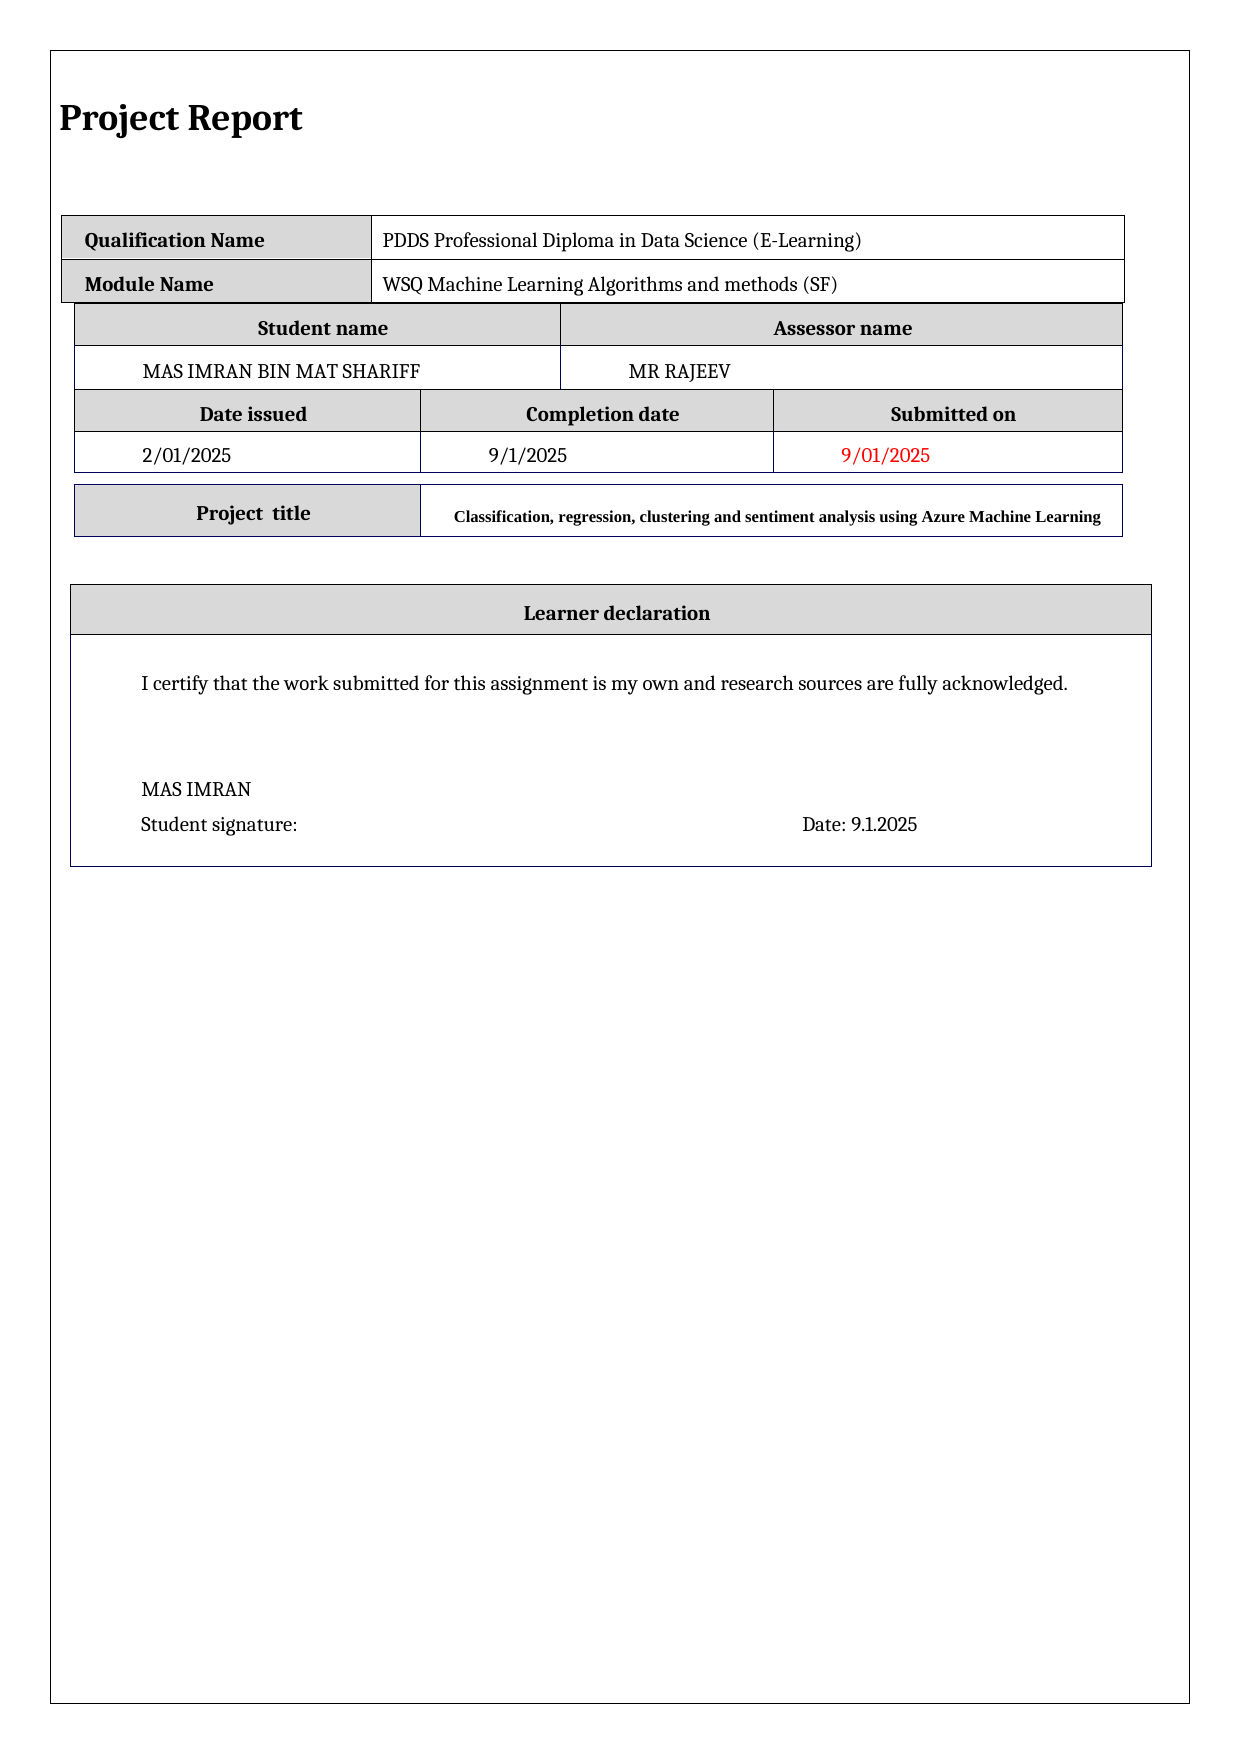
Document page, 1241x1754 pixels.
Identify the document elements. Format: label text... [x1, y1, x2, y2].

table_cell WSQ Machine Learning Algorithms and methods (SF) [372, 260, 1124, 302]
table_cell Submitted on [774, 390, 1122, 431]
table_cell 9/1/2025 [421, 432, 773, 472]
table_header Learner declaration [71, 585, 1151, 634]
table_cell I certify that the work submitted for this assignment is my own and research sources are fully acknowledged. MAS IMRAN Student signature: Date: 9.1.2025 [71, 635, 1151, 866]
table_cell MR RAJEEV [561, 346, 1122, 389]
table_cell Completion date [421, 390, 773, 431]
table_header Student name [75, 304, 560, 345]
table_header Assessor name [561, 304, 1122, 345]
text Project Report [59, 97, 1181, 140]
table_cell Module Name [62, 260, 371, 302]
table_cell [560, 473, 1122, 484]
table_cell 9/01/2025 [774, 432, 1122, 472]
table_cell [74, 473, 560, 484]
table_header Qualification Name [62, 216, 371, 258]
table_cell Date issued [75, 390, 420, 431]
table_cell 2/01/2025 [75, 432, 420, 472]
table_header PDDS Professional Diploma in Data Science (E-Learning) [372, 216, 1124, 258]
table_cell MAS IMRAN BIN MAT SHARIFF [75, 346, 560, 389]
table_cell Classification, regression, clustering and sentiment analysis using Azure Machine Learning [421, 485, 1122, 536]
table_cell Project title [75, 485, 420, 536]
